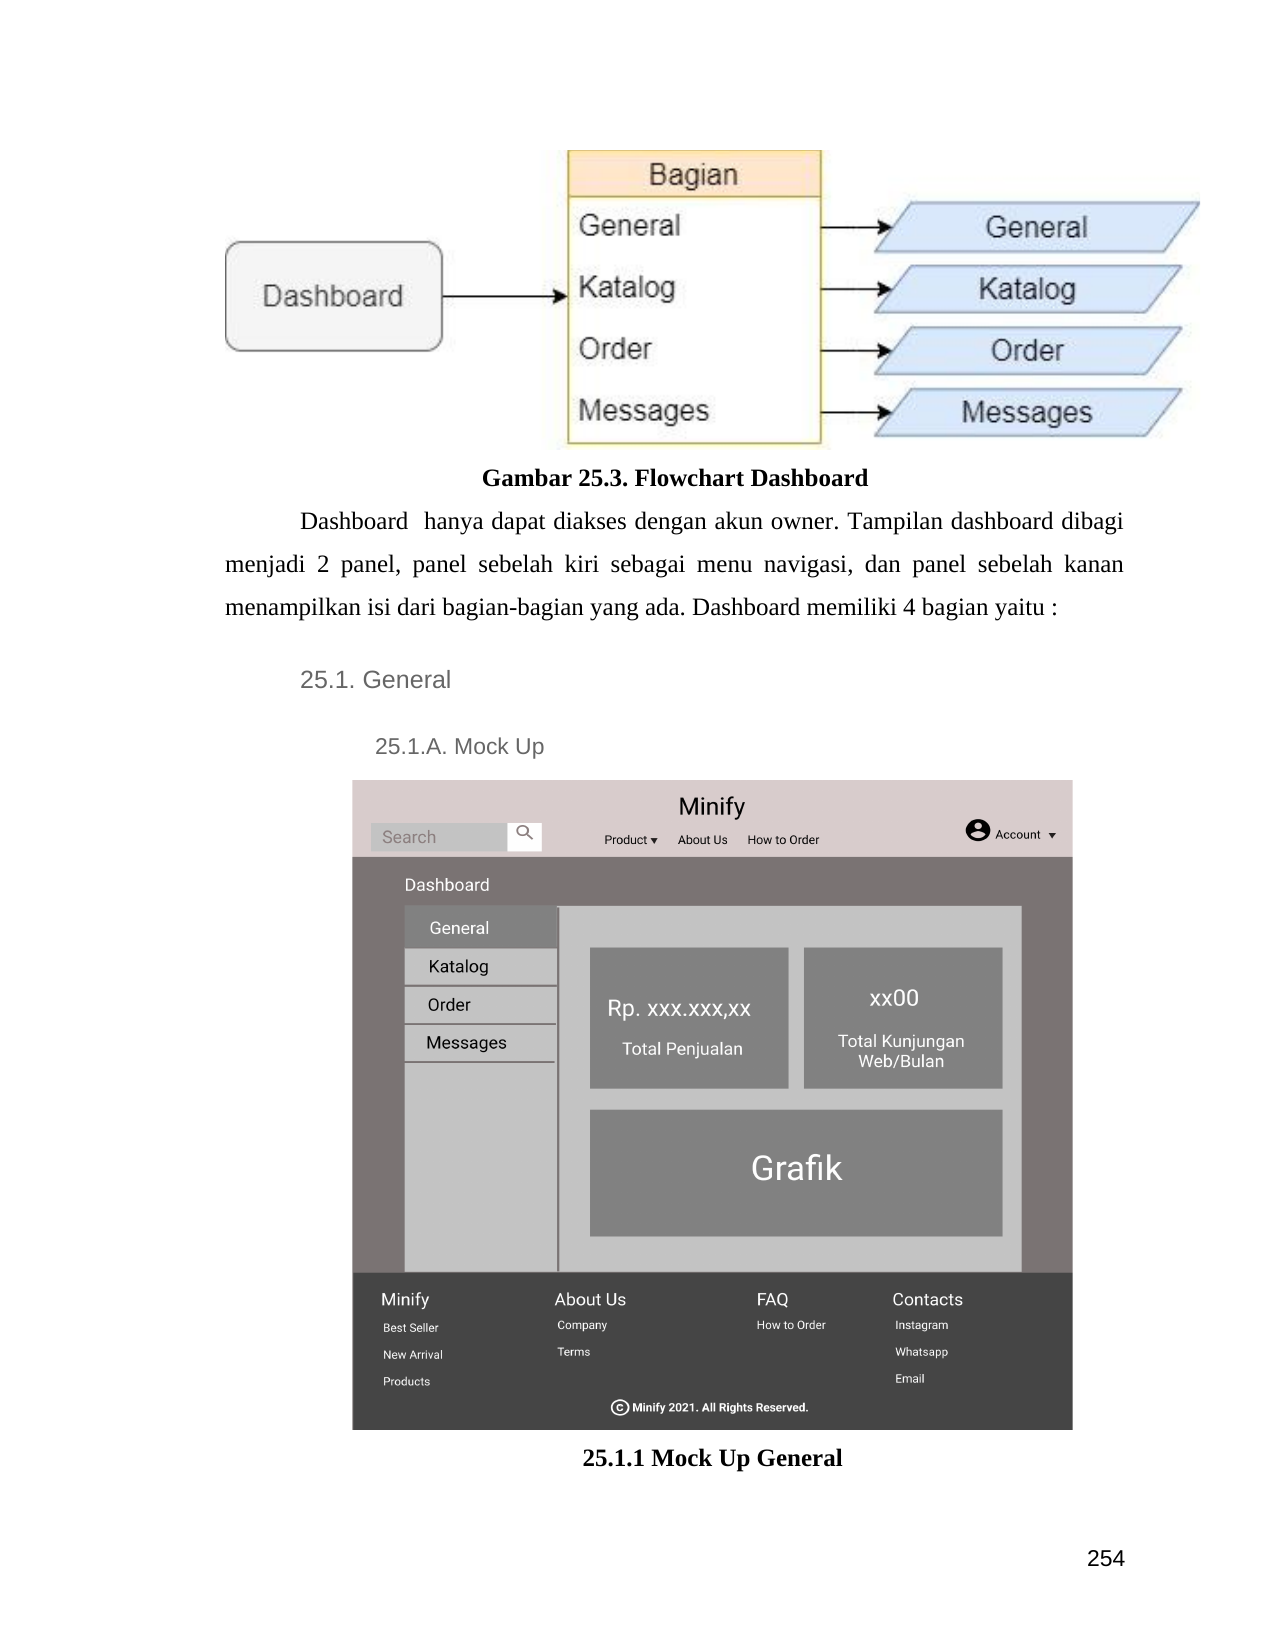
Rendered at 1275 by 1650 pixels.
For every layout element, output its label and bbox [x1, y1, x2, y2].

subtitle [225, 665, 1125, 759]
picture [352, 780, 1073, 1430]
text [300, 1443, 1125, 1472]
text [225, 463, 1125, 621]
picture [225, 150, 1200, 450]
